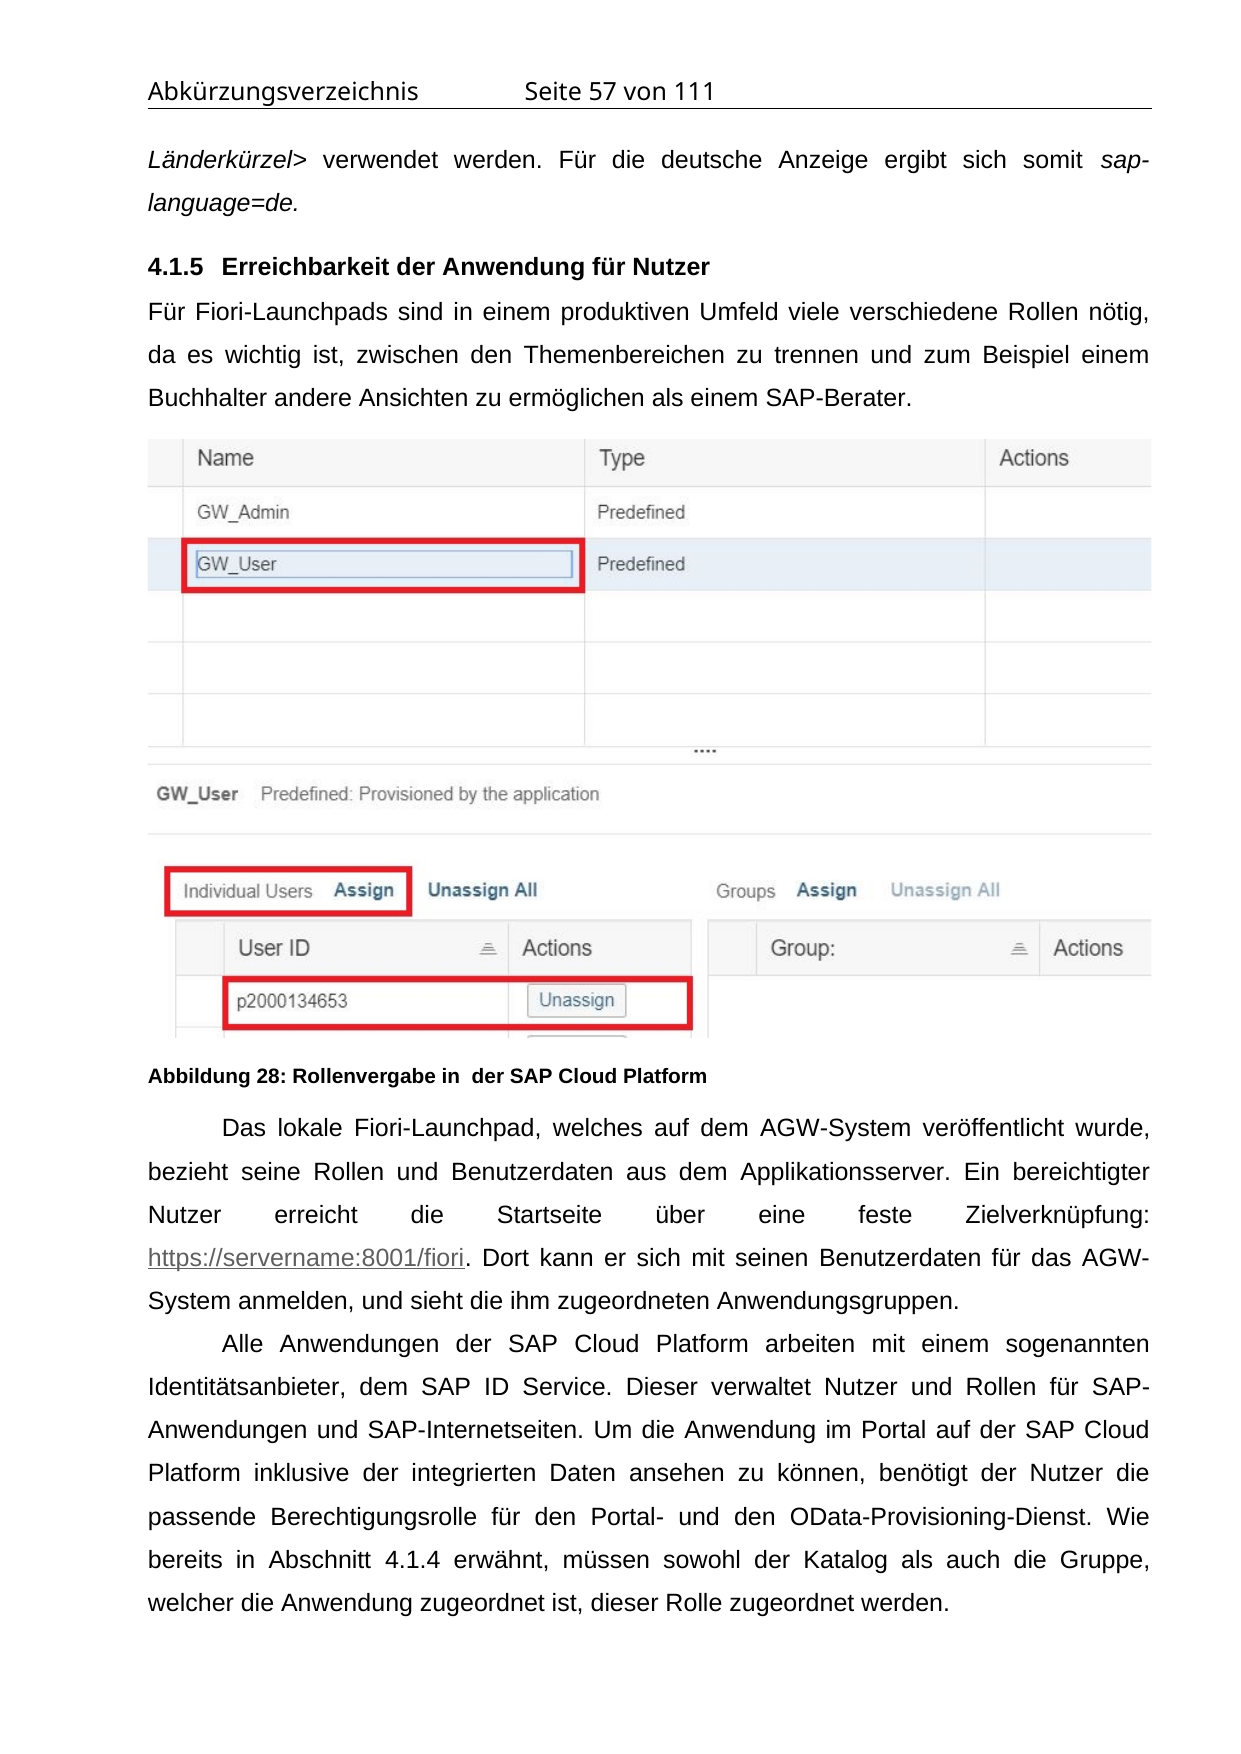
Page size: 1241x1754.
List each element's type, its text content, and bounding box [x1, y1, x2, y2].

text Das lokale Fiori-Launchpad, welches auf dem AGW-System veröffentlicht wurde, bezieht seine Rollen und Benutzerdaten aus dem Applikationsserver. Ein bereichtigter Nutzer erreicht die Startseite über eine feste Zielverknüpfung: https://servername:8001/fiori. Dort kann er sich mit seinen Benutzerdaten für das AGW-System anmelden, und sieht die ihm zugeordneten Anwendungsgruppen. [148, 1113, 1152, 1314]
picture [147, 439, 1152, 1038]
text Alle Anwendungen der SAP Cloud Platform arbeiten mit einem sogenannten Identitätsanbieter, dem SAP ID Service. Dieser verwaltet Nutzer und Rollen für SAP-Anwendungen und SAP-Internetseiten. Um die Anwendung im Portal auf der SAP Cloud Platform inklusive der integrierten Daten ansehen zu können, benötigt der Nutzer die passende Berechtigungsrolle für den Portal- und den OData-Provisioning-Dienst. Wie bereits in Abschnitt 4.1.4 erwähnt, müssen sowohl der Katalog als auch die Gruppe, welcher die Anwendung zugeordnet ist, dieser Rolle zugeordnet werden. [148, 1329, 1152, 1616]
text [148, 145, 1152, 217]
text Für Fiori-Launchpads sind in einem produktiven Umfeld viele verschiedene Rollen nötig, da es wichtig ist, zwischen den Themenbereichen zu trennen und zum Beispiel einem Buchhalter andere Ansichten zu ermöglichen als einem SAP-Berater. [148, 297, 1152, 412]
subtitle Erreichbarkeit der Anwendung für Nutzer [148, 252, 1152, 281]
